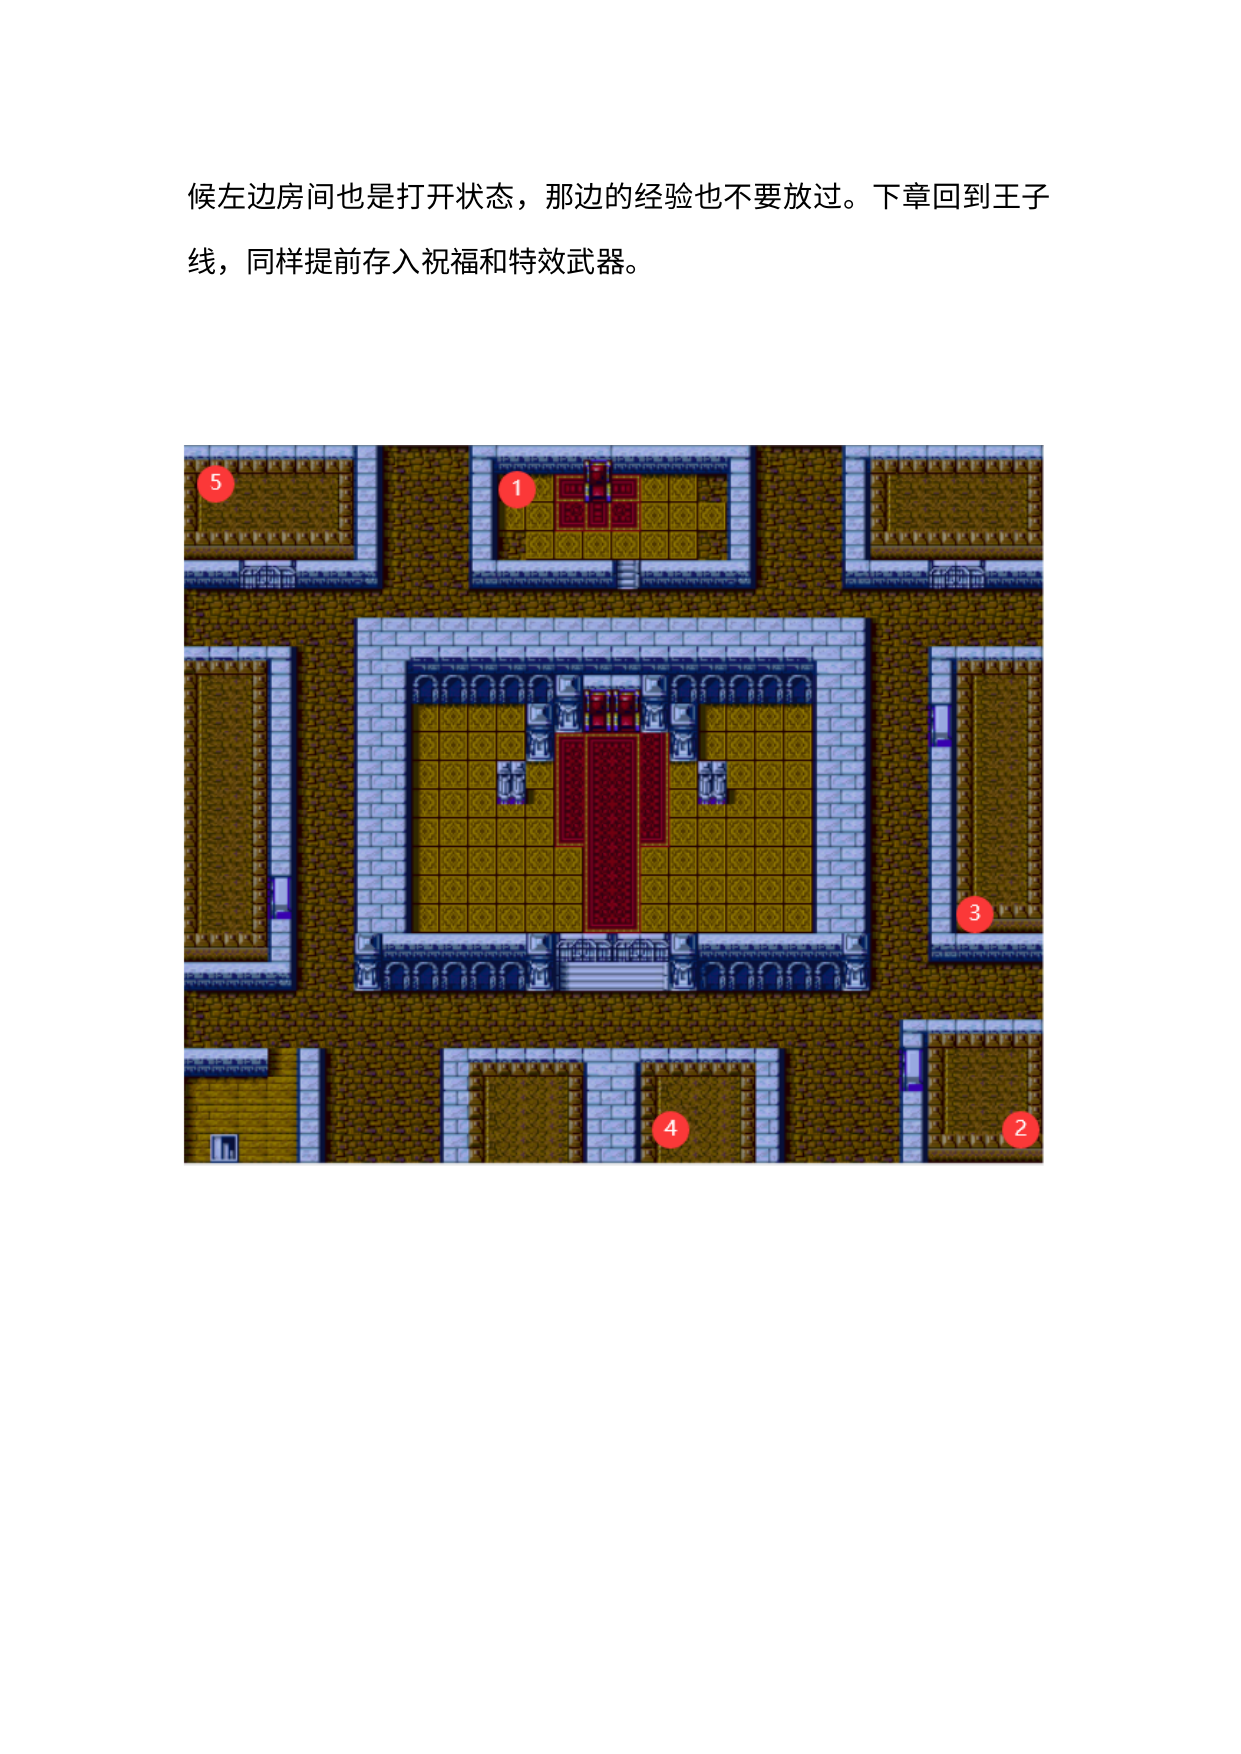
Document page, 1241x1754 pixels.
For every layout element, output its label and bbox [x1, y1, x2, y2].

picture [183, 445, 1044, 1166]
text [187, 162, 1053, 292]
